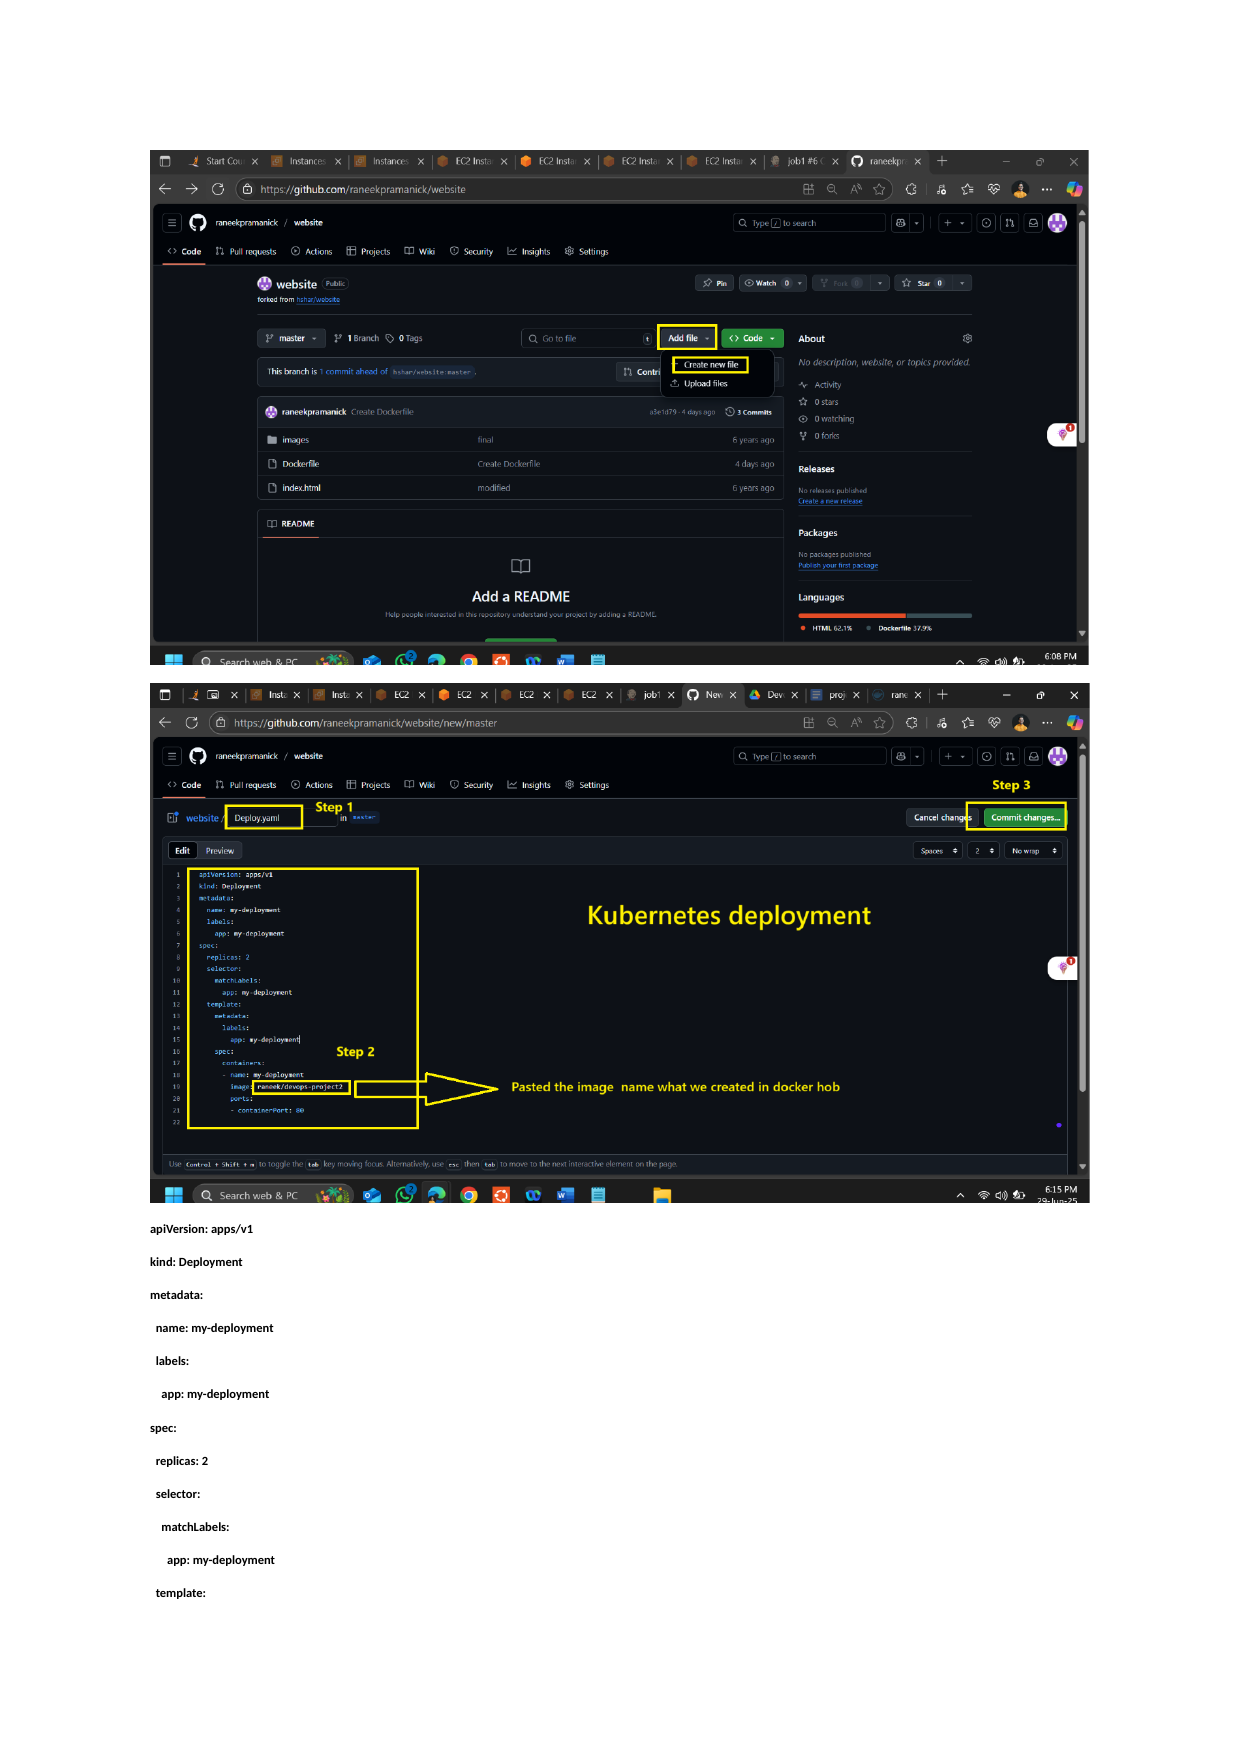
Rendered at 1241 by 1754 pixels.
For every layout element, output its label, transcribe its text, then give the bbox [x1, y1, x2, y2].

text metadata: [150, 1287, 1090, 1303]
text app: my-deployment [150, 1387, 1090, 1402]
text name: my-deployment [150, 1320, 1090, 1336]
text matchLabels: [150, 1519, 1090, 1534]
picture [150, 683, 1090, 1203]
text apiVersion: apps/v1 [150, 1221, 1090, 1236]
text kind: Deployment [150, 1254, 1090, 1269]
text template: [150, 1585, 1090, 1601]
text spec: [150, 1420, 1090, 1435]
picture [150, 150, 1089, 665]
text labels: [150, 1353, 1090, 1369]
text selector: [150, 1486, 1090, 1501]
text replicas: 2 [150, 1453, 1090, 1468]
text app: my-deployment [150, 1552, 1090, 1568]
